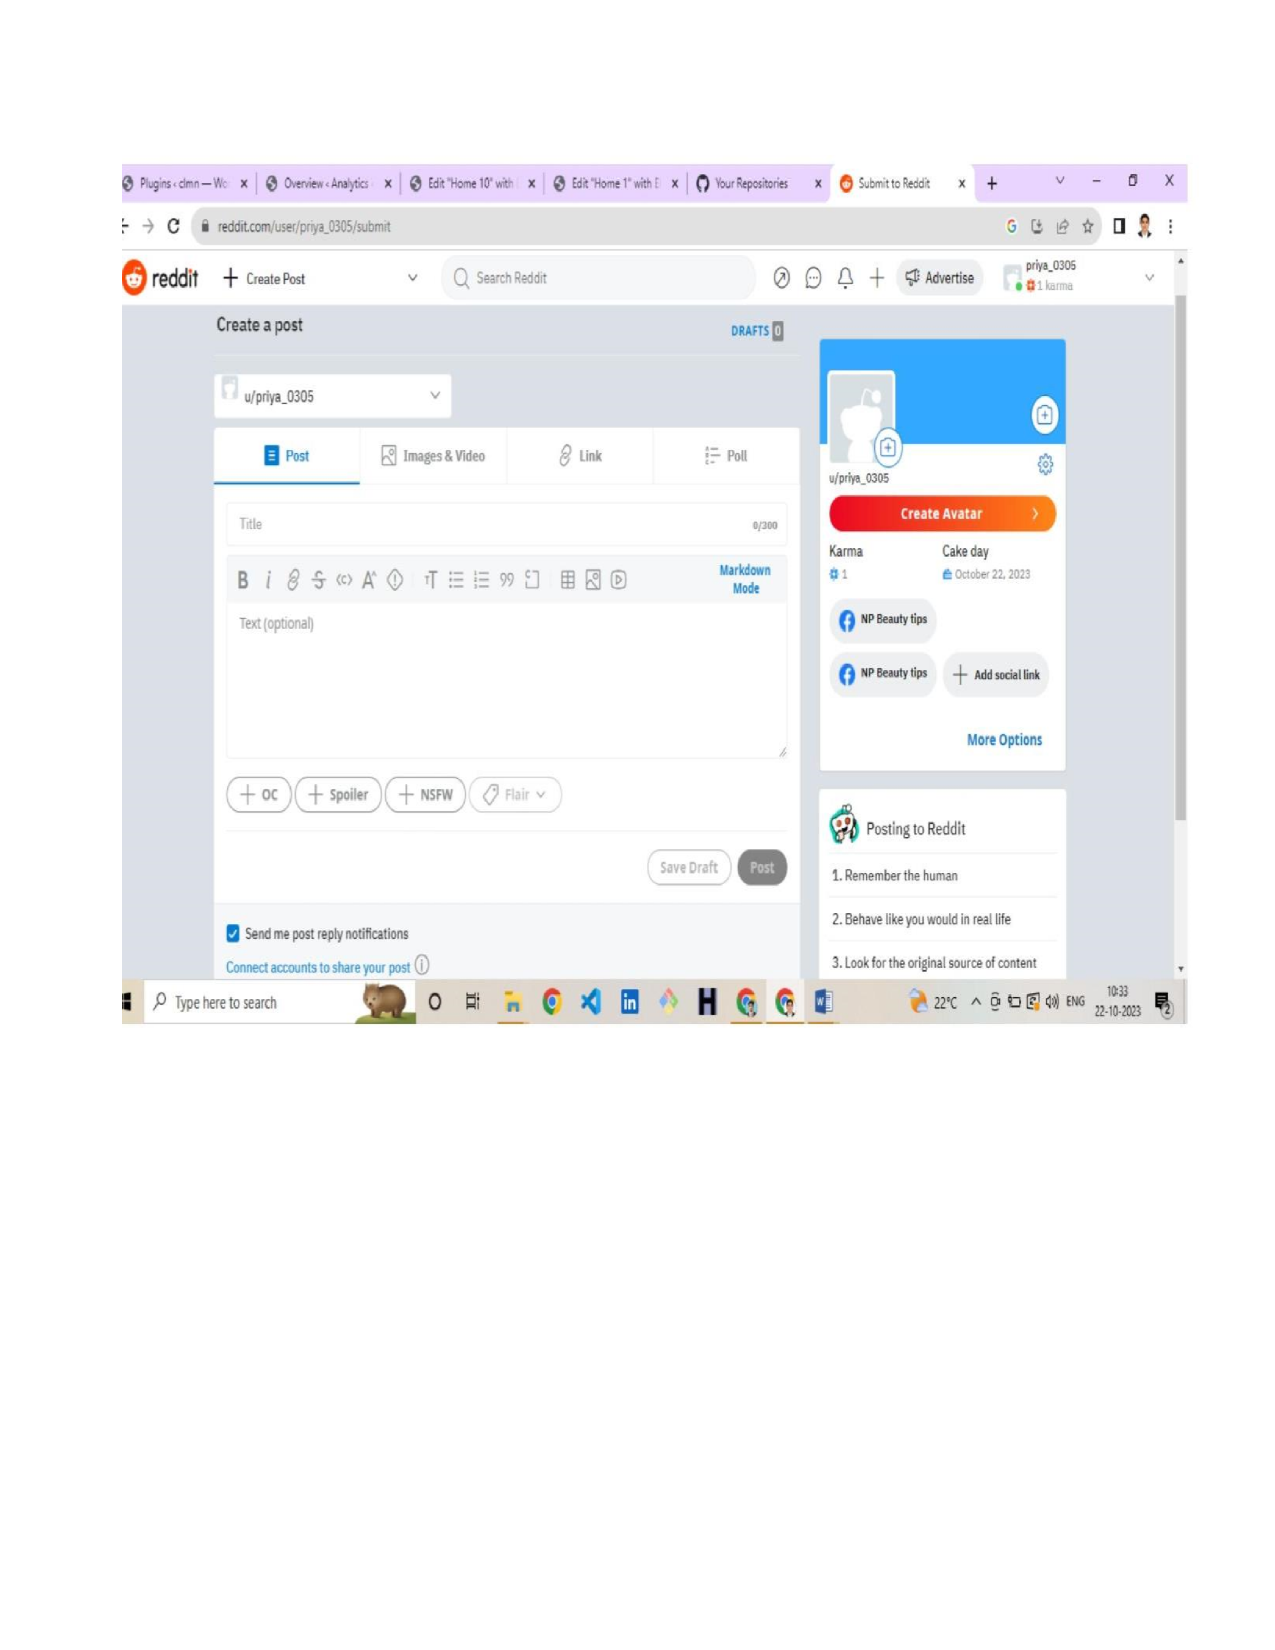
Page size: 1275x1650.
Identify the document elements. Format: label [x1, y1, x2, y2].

picture [121, 154, 1201, 1031]
